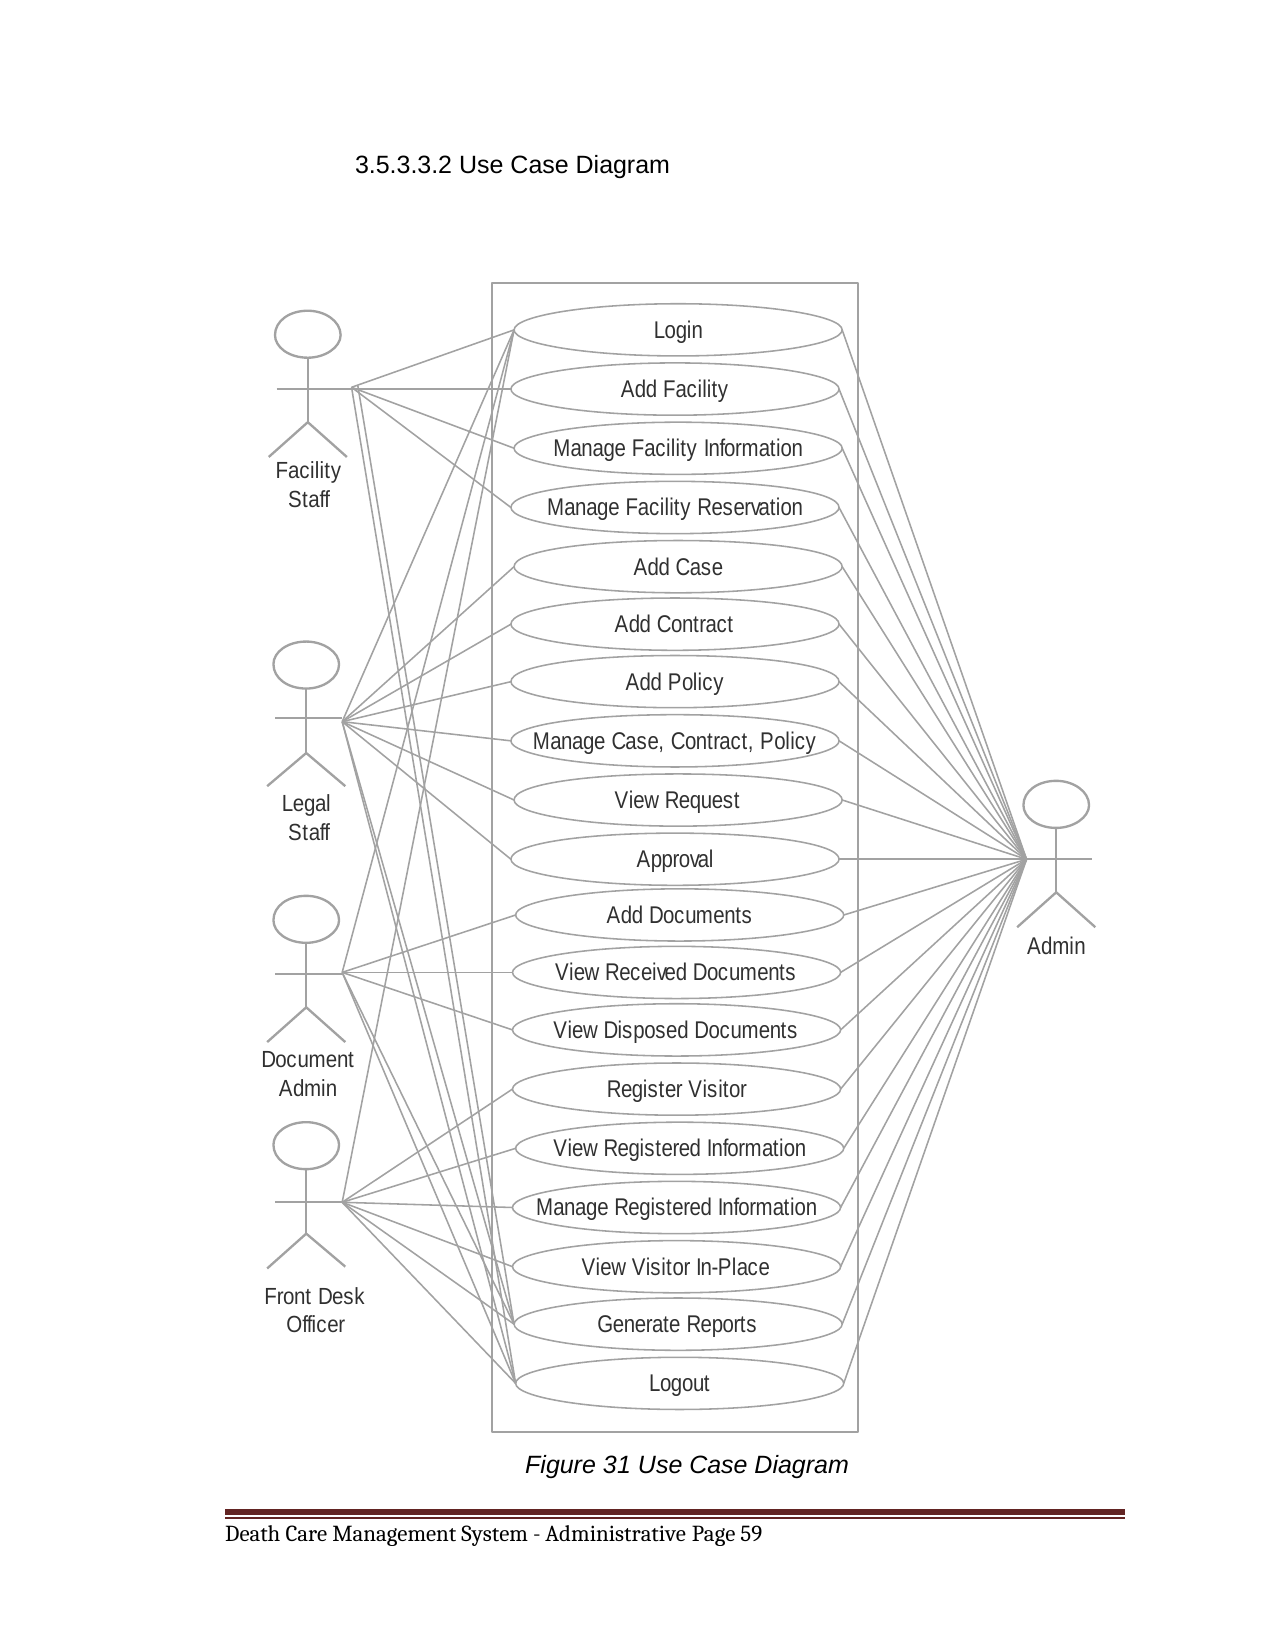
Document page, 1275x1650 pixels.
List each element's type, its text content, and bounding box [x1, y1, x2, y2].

text Figure 31 Use Case Diagram [450, 1449, 1125, 1478]
text 3.5.3.3.2 Use Case Diagram [280, 150, 1125, 179]
